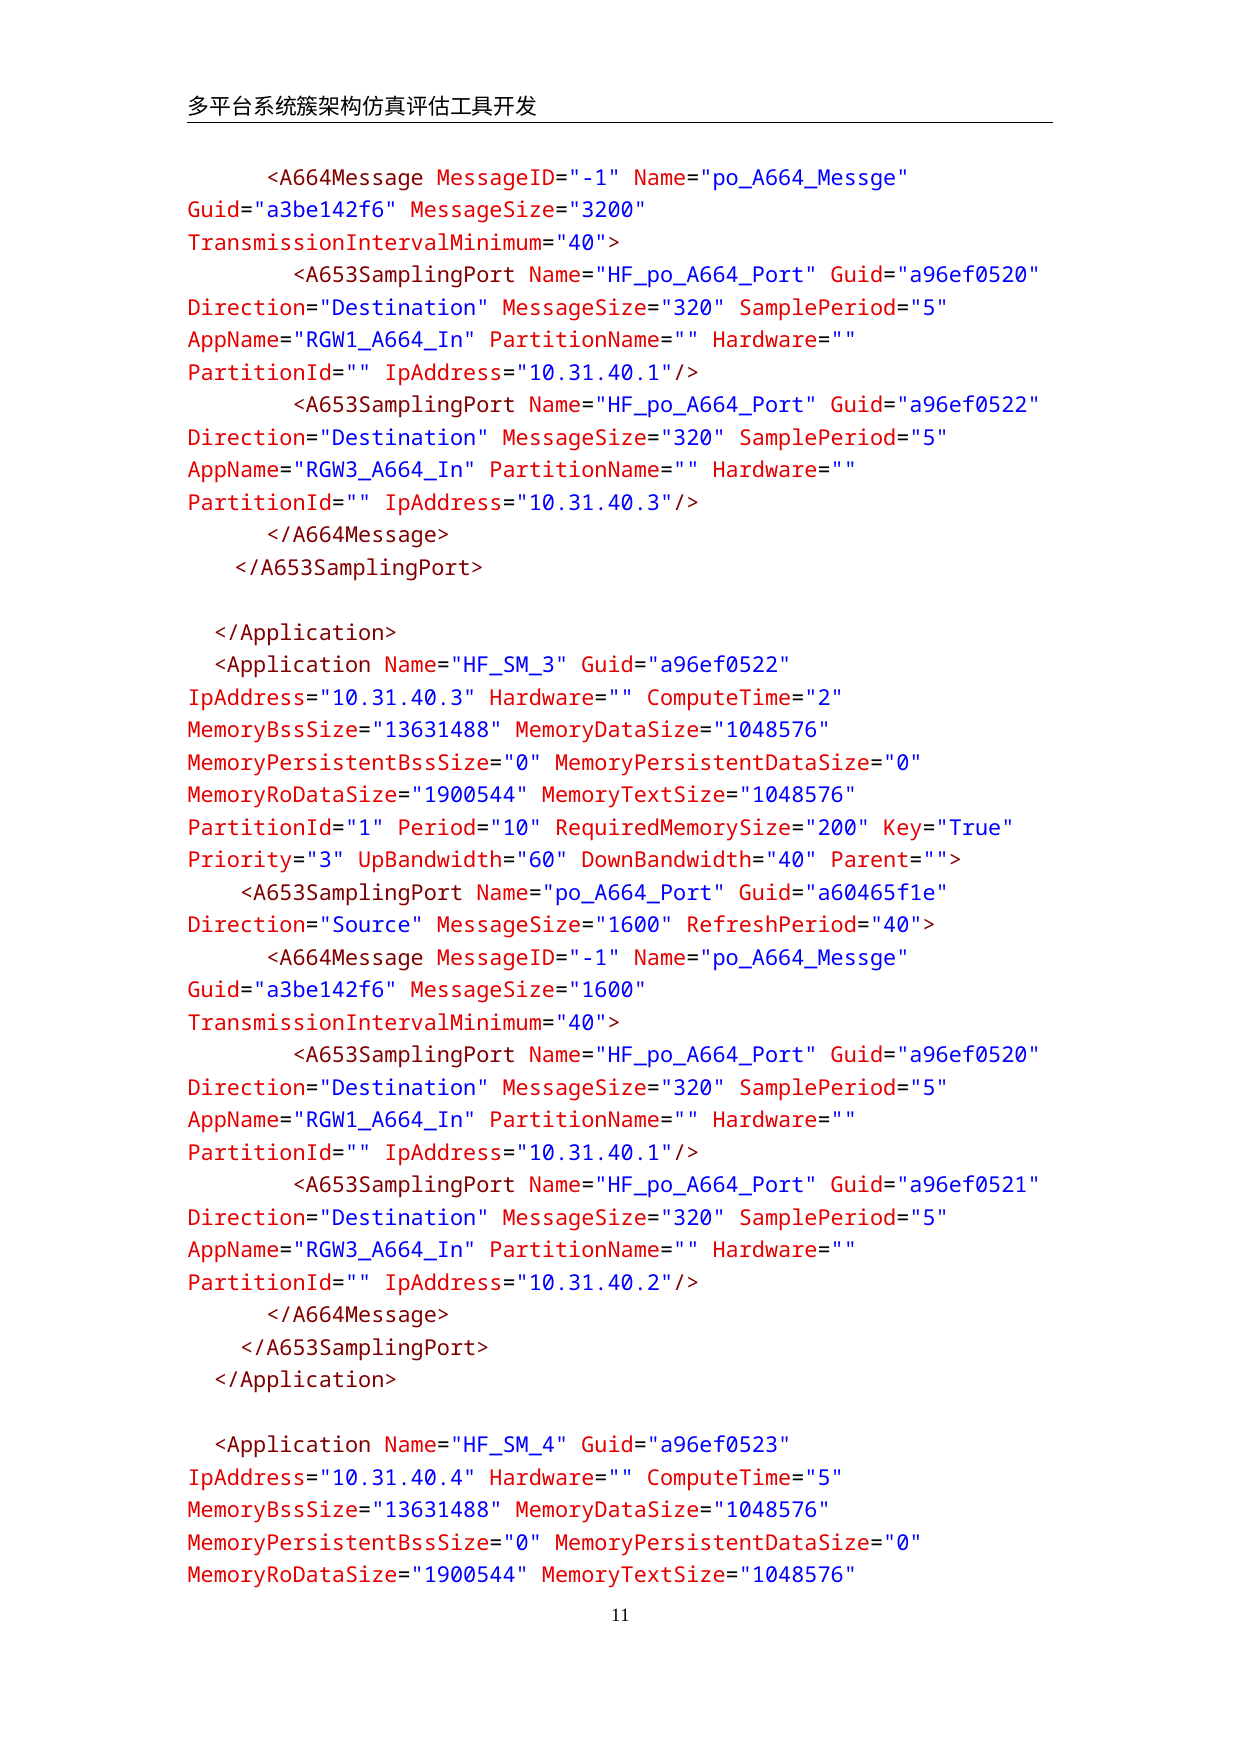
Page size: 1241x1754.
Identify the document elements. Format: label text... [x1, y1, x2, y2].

text <A664Message MessageID="-1" Name="po_A664_Messge" Guid="a3be142f6" MessageSize="3200" TransmissionIntervalMinimum="40"> [187, 160, 1053, 258]
text <A653SamplingPort Name="HF_po_A664_Port" Guid="a96ef0520" Direction="Destination" MessageSize="320" SamplePeriod="5" AppName="RGW1_A664_In" PartitionName="" Hardware="" PartitionId="" IpAddress="10.31.40.1"/> [187, 258, 1053, 388]
text <A653SamplingPort Name="po_A664_Port" Guid="a60465f1e" Direction="Source" MessageSize="1600" RefreshPeriod="40"> [187, 875, 1053, 940]
text <A664Message MessageID="-1" Name="po_A664_Messge" Guid="a3be142f6" MessageSize="1600" TransmissionIntervalMinimum="40"> [187, 940, 1053, 1038]
text <Application Name="HF_SM_3" Guid="a96ef0522" IpAddress="10.31.40.3" Hardware="" ComputeTime="2" MemoryBssSize="13631488" MemoryDataSize="1048576" MemoryPersistentBssSize="0" MemoryPersistentDataSize="0" MemoryRoDataSize="1900544" MemoryTextSize="1048576" PartitionId="1" Period="10" RequiredMemorySize="200" Key="True" Priority="3" UpBandwidth="60" DownBandwidth="40" Parent=""> [187, 648, 1053, 875]
text </Application> [187, 1363, 1053, 1395]
text </A664Message> [187, 518, 1053, 550]
text <A653SamplingPort Name="HF_po_A664_Port" Guid="a96ef0521" Direction="Destination" MessageSize="320" SamplePeriod="5" AppName="RGW3_A664_In" PartitionName="" Hardware="" PartitionId="" IpAddress="10.31.40.2"/> [187, 1168, 1053, 1298]
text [187, 1428, 1053, 1590]
text <A653SamplingPort Name="HF_po_A664_Port" Guid="a96ef0520" Direction="Destination" MessageSize="320" SamplePeriod="5" AppName="RGW1_A664_In" PartitionName="" Hardware="" PartitionId="" IpAddress="10.31.40.1"/> [187, 1038, 1053, 1168]
text </Application> [187, 615, 1053, 648]
text </A664Message> [187, 1298, 1053, 1330]
text <A653SamplingPort Name="HF_po_A664_Port" Guid="a96ef0522" Direction="Destination" MessageSize="320" SamplePeriod="5" AppName="RGW3_A664_In" PartitionName="" Hardware="" PartitionId="" IpAddress="10.31.40.3"/> [187, 388, 1053, 518]
text </A653SamplingPort> [187, 550, 1053, 583]
text </A653SamplingPort> [187, 1330, 1053, 1363]
